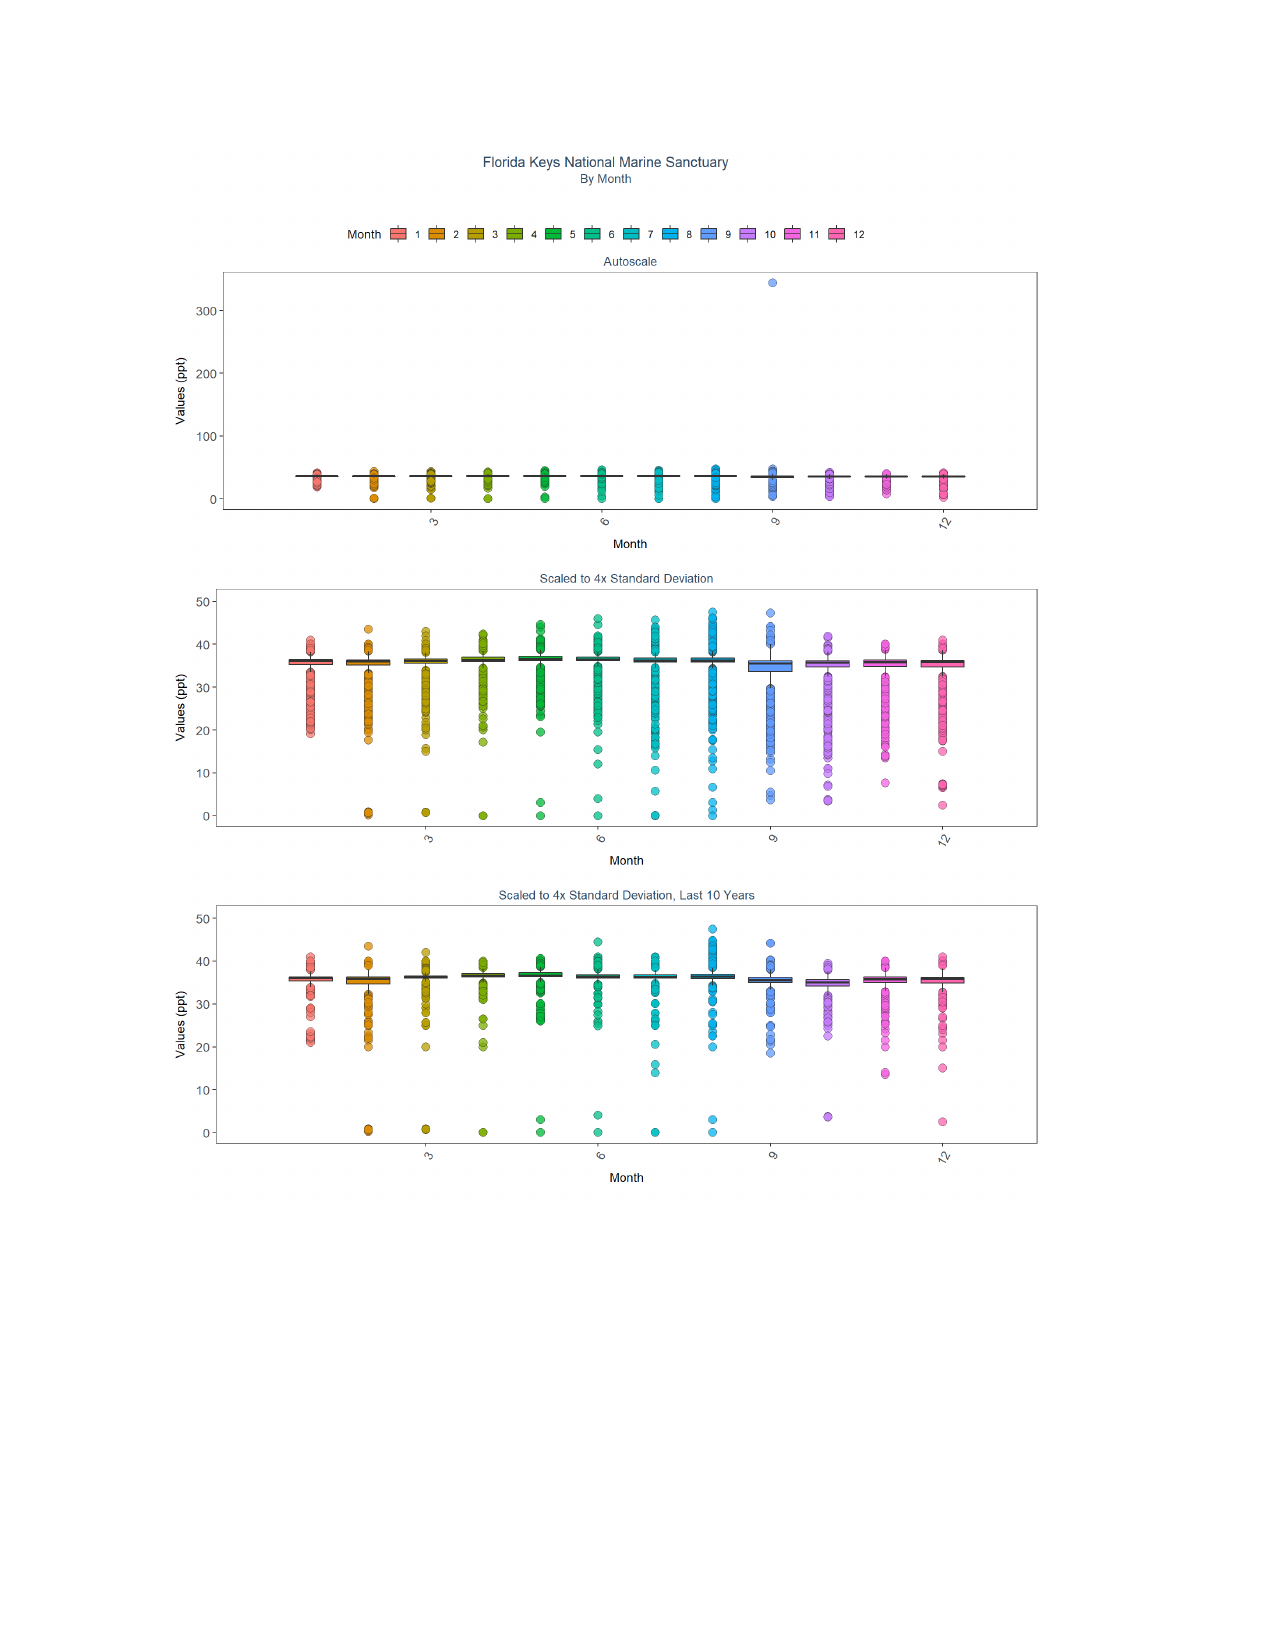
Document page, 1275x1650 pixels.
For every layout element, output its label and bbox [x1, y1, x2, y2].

picture [168, 150, 1044, 1200]
